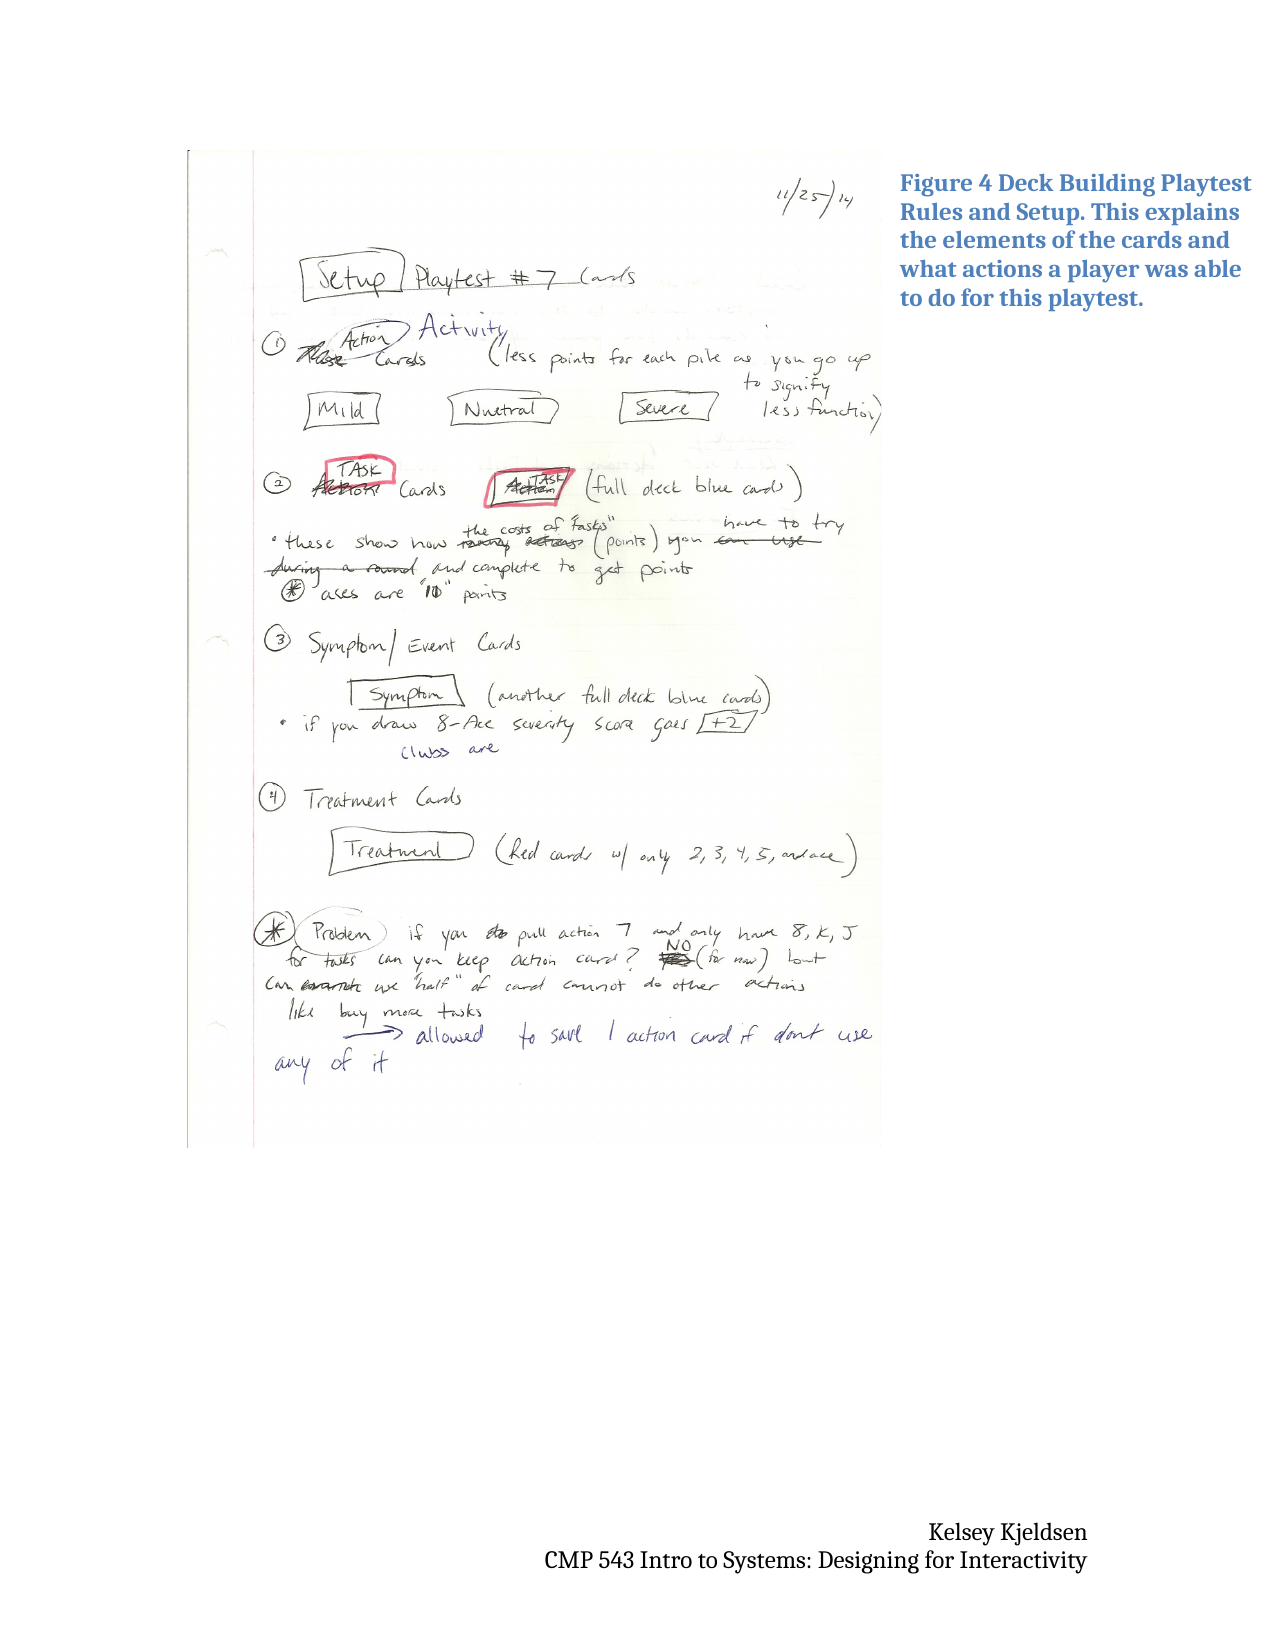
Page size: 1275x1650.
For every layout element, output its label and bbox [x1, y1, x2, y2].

picture [187, 150, 882, 1148]
